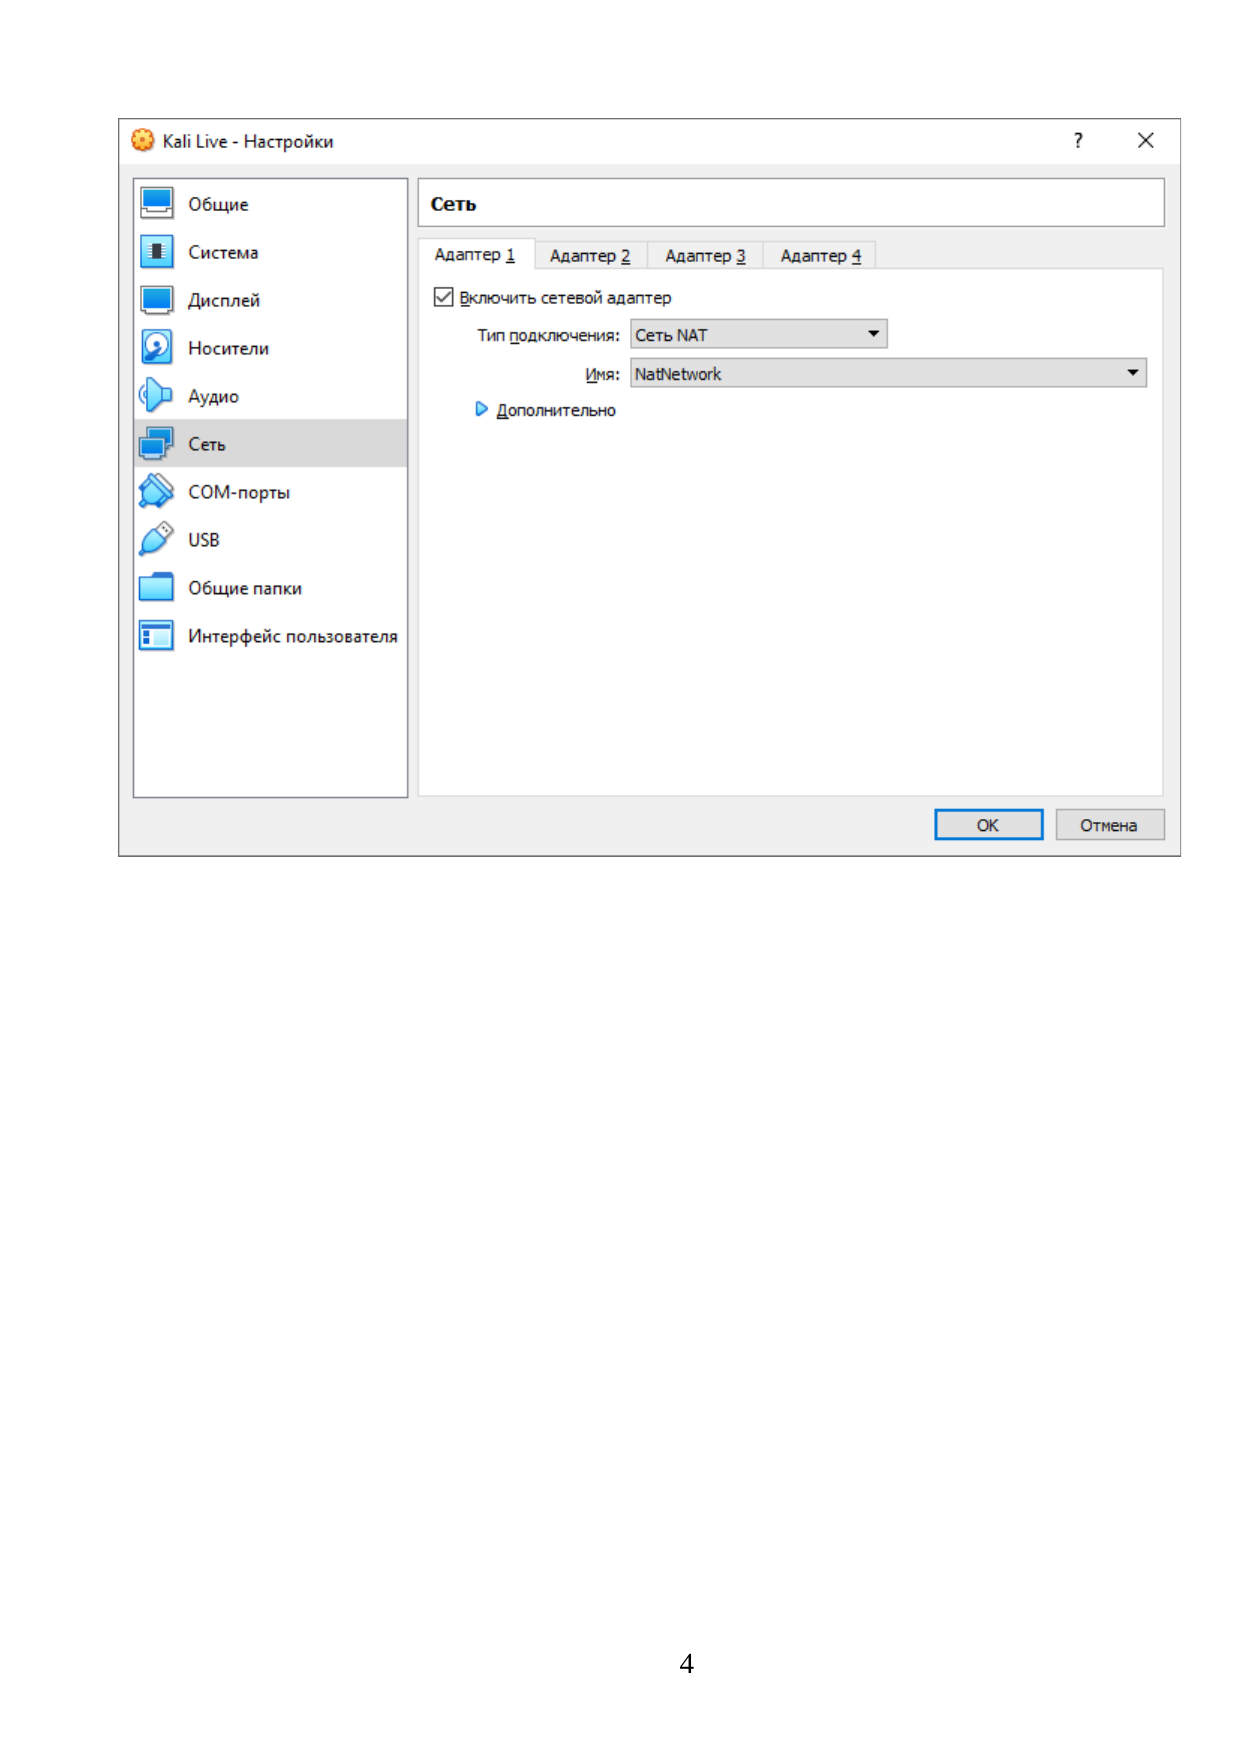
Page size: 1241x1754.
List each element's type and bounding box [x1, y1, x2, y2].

picture [118, 118, 1182, 857]
